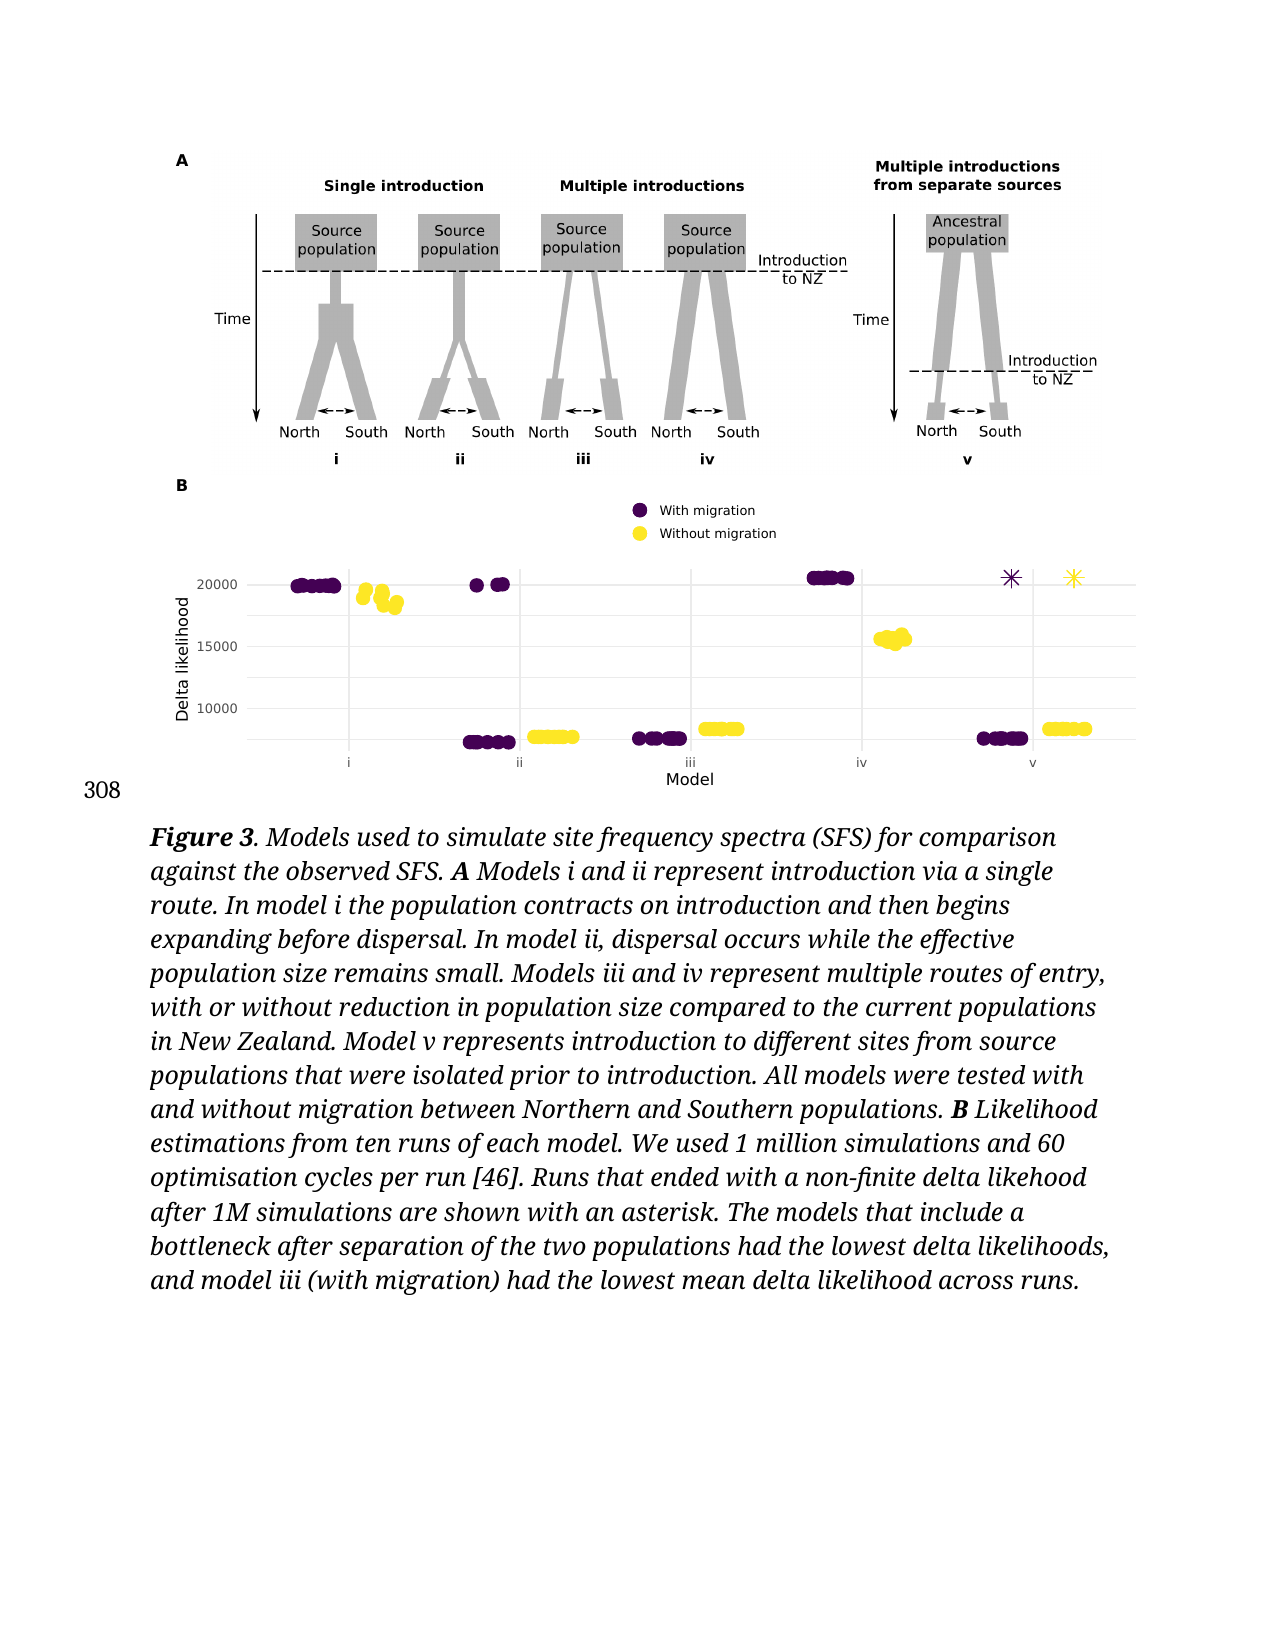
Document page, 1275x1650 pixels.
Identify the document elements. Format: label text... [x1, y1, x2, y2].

text Figure 3. Models used to simulate site frequency spectra (SFS) for comparison against the observed SFS. A Models i and ii represent introduction via a single route. In model i the population contracts on introduction and then begins expanding before dispersal. In model ii, dispersal occurs while the effective population size remains small. Models iii and iv represent multiple routes of entry, with or without reduction in population size compared to the current populations in New Zealand. Model v represents introduction to different sites from source populations that were isolated prior to introduction. All models were tested with and without migration between Northern and Southern populations. B Likelihood estimations from ten runs of each model. We used 1 million simulations and 60 optimisation cycles per run [46]. Runs that ended with a non-finite delta likehood after 1M simulations are shown with an asterisk. The models that include a bottleneck after separation of the two populations had the lowest delta likelihoods, and model iii (with migration) had the lowest mean delta likelihood across runs. [150, 819, 1125, 1296]
